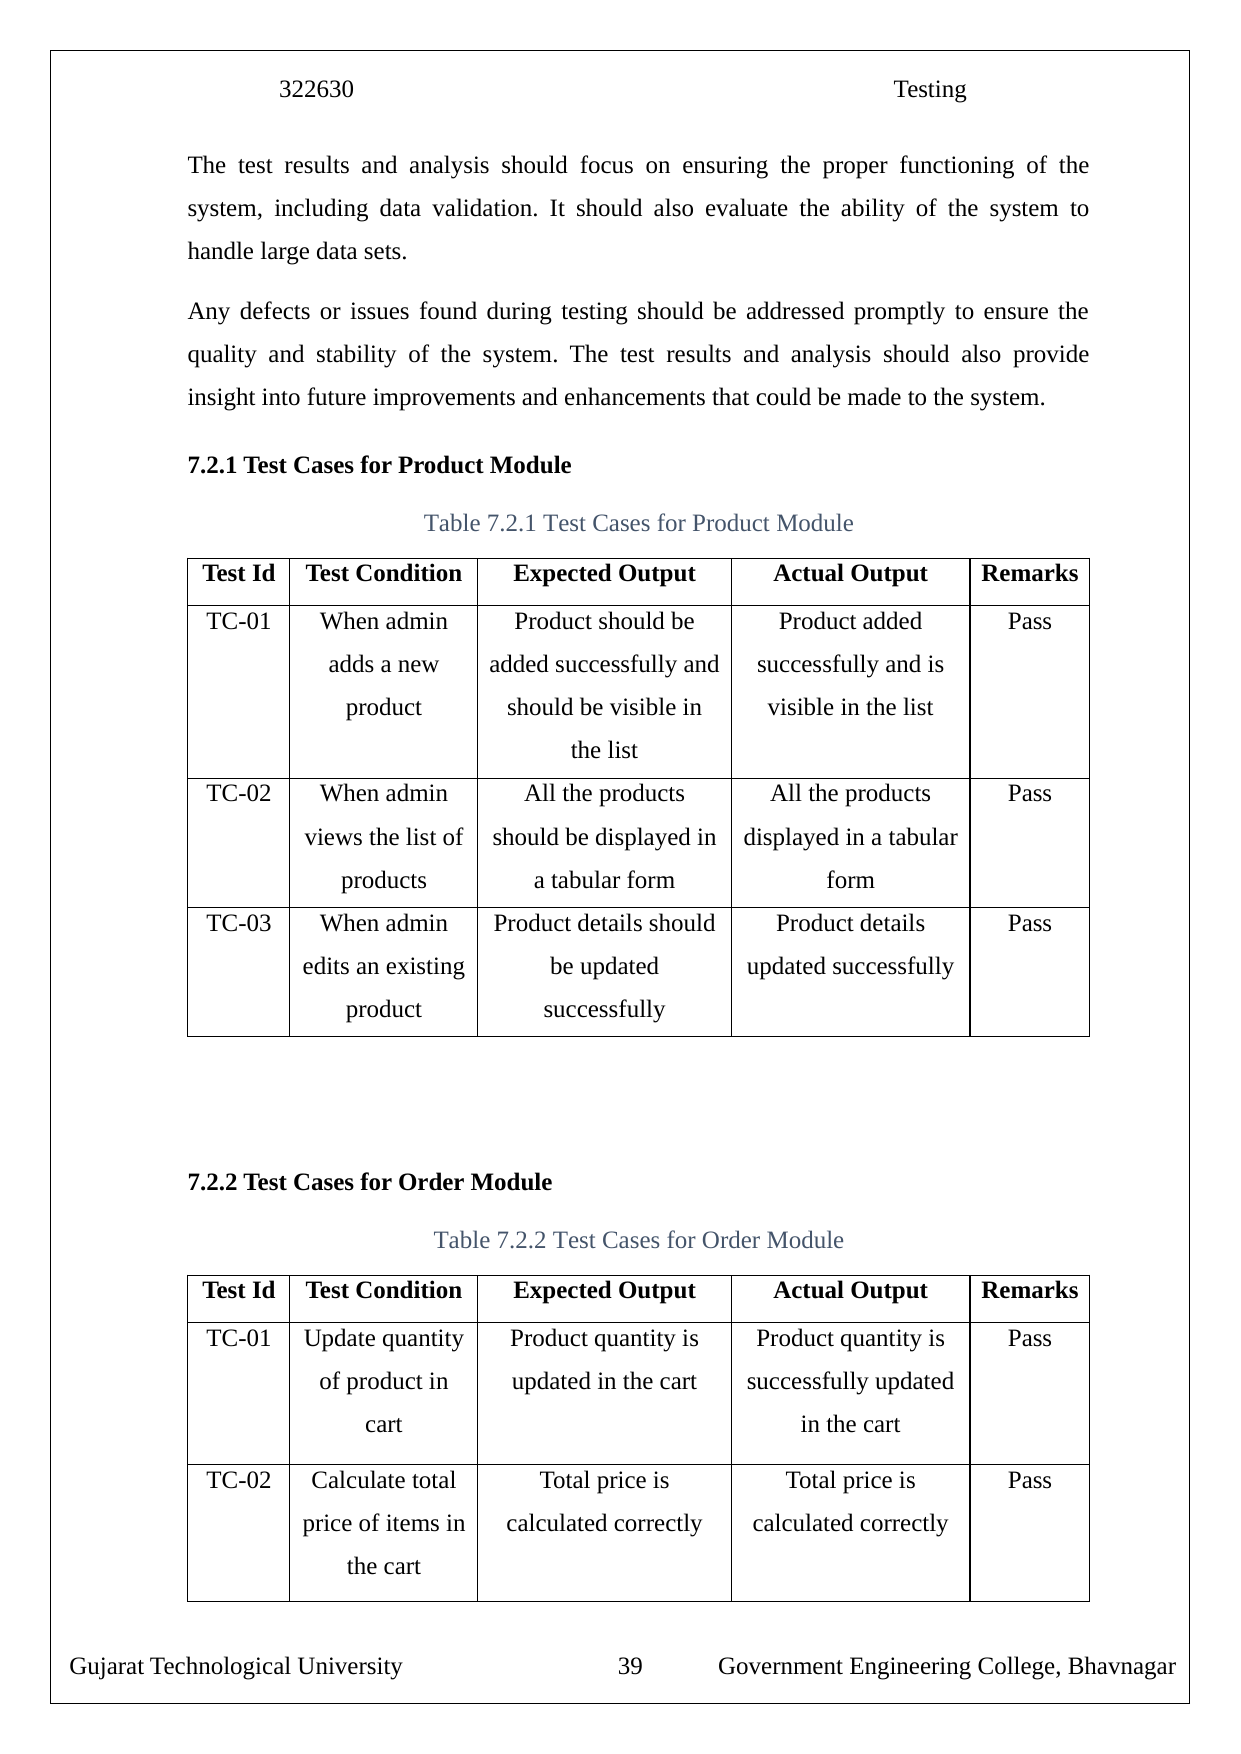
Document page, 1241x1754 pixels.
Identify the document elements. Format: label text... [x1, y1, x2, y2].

table_header Test Condition [290, 559, 477, 605]
table_cell Pass [971, 779, 1089, 907]
text The test results and analysis should focus on ensuring the proper functioning of the system, including data validation. It should also evaluate the ability of the system to handle large data sets. [187, 150, 1090, 265]
table_header Test Id [188, 559, 289, 605]
table_cell Pass [971, 1465, 1089, 1601]
table_header Remarks [971, 559, 1089, 605]
table_cell TC-03 [188, 908, 289, 1036]
table_cell Calculate total price of items in the cart [290, 1465, 477, 1601]
table_cell Total price is calculated correctly [732, 1465, 969, 1601]
table_header Expected Output [478, 1276, 731, 1322]
table_cell All the products should be displayed in a tabular form [478, 779, 731, 907]
table_header Actual Output [732, 559, 969, 605]
table_cell Pass [971, 1323, 1089, 1464]
table_cell Product added successfully and is visible in the list [732, 606, 969, 777]
table_cell When admin views the list of products [290, 779, 477, 907]
text Table 7.2.1 Test Cases for Product Module [187, 508, 1090, 537]
table_header Test Condition [290, 1276, 477, 1322]
table_cell Product quantity is updated in the cart [478, 1323, 731, 1464]
subtitle 7.2.1 Test Cases for Product Module [187, 450, 1090, 479]
table_header Expected Output [478, 559, 731, 605]
table_cell All the products displayed in a tabular form [732, 779, 969, 907]
table_cell Product details should be updated successfully [478, 908, 731, 1036]
table_header Remarks [971, 1276, 1089, 1322]
text Any defects or issues found during testing should be addressed promptly to ensure the quality and stability of the system. The test results and analysis should also provide insight into future improvements and enhancements that could be made to the system. [187, 296, 1090, 411]
text Table 7.2.2 Test Cases for Order Module [187, 1225, 1090, 1254]
table_cell TC-01 [188, 1323, 289, 1464]
table_header Test Id [188, 1276, 289, 1322]
subtitle 7.2.2 Test Cases for Order Module [187, 1167, 1090, 1196]
table_cell Update quantity of product in cart [290, 1323, 477, 1464]
table_cell TC-02 [188, 779, 289, 907]
table_cell TC-02 [188, 1465, 289, 1601]
table_cell Total price is calculated correctly [478, 1465, 731, 1601]
table_cell When admin edits an existing product [290, 908, 477, 1036]
table_cell Product details updated successfully [732, 908, 969, 1036]
table_cell Product should be added successfully and should be visible in the list [478, 606, 731, 777]
table_cell TC-01 [188, 606, 289, 777]
table_cell Pass [971, 908, 1089, 1036]
table_cell When admin adds a new product [290, 606, 477, 777]
table_cell Product quantity is successfully updated in the cart [732, 1323, 969, 1464]
table_cell Pass [971, 606, 1089, 777]
table_header Actual Output [732, 1276, 969, 1322]
